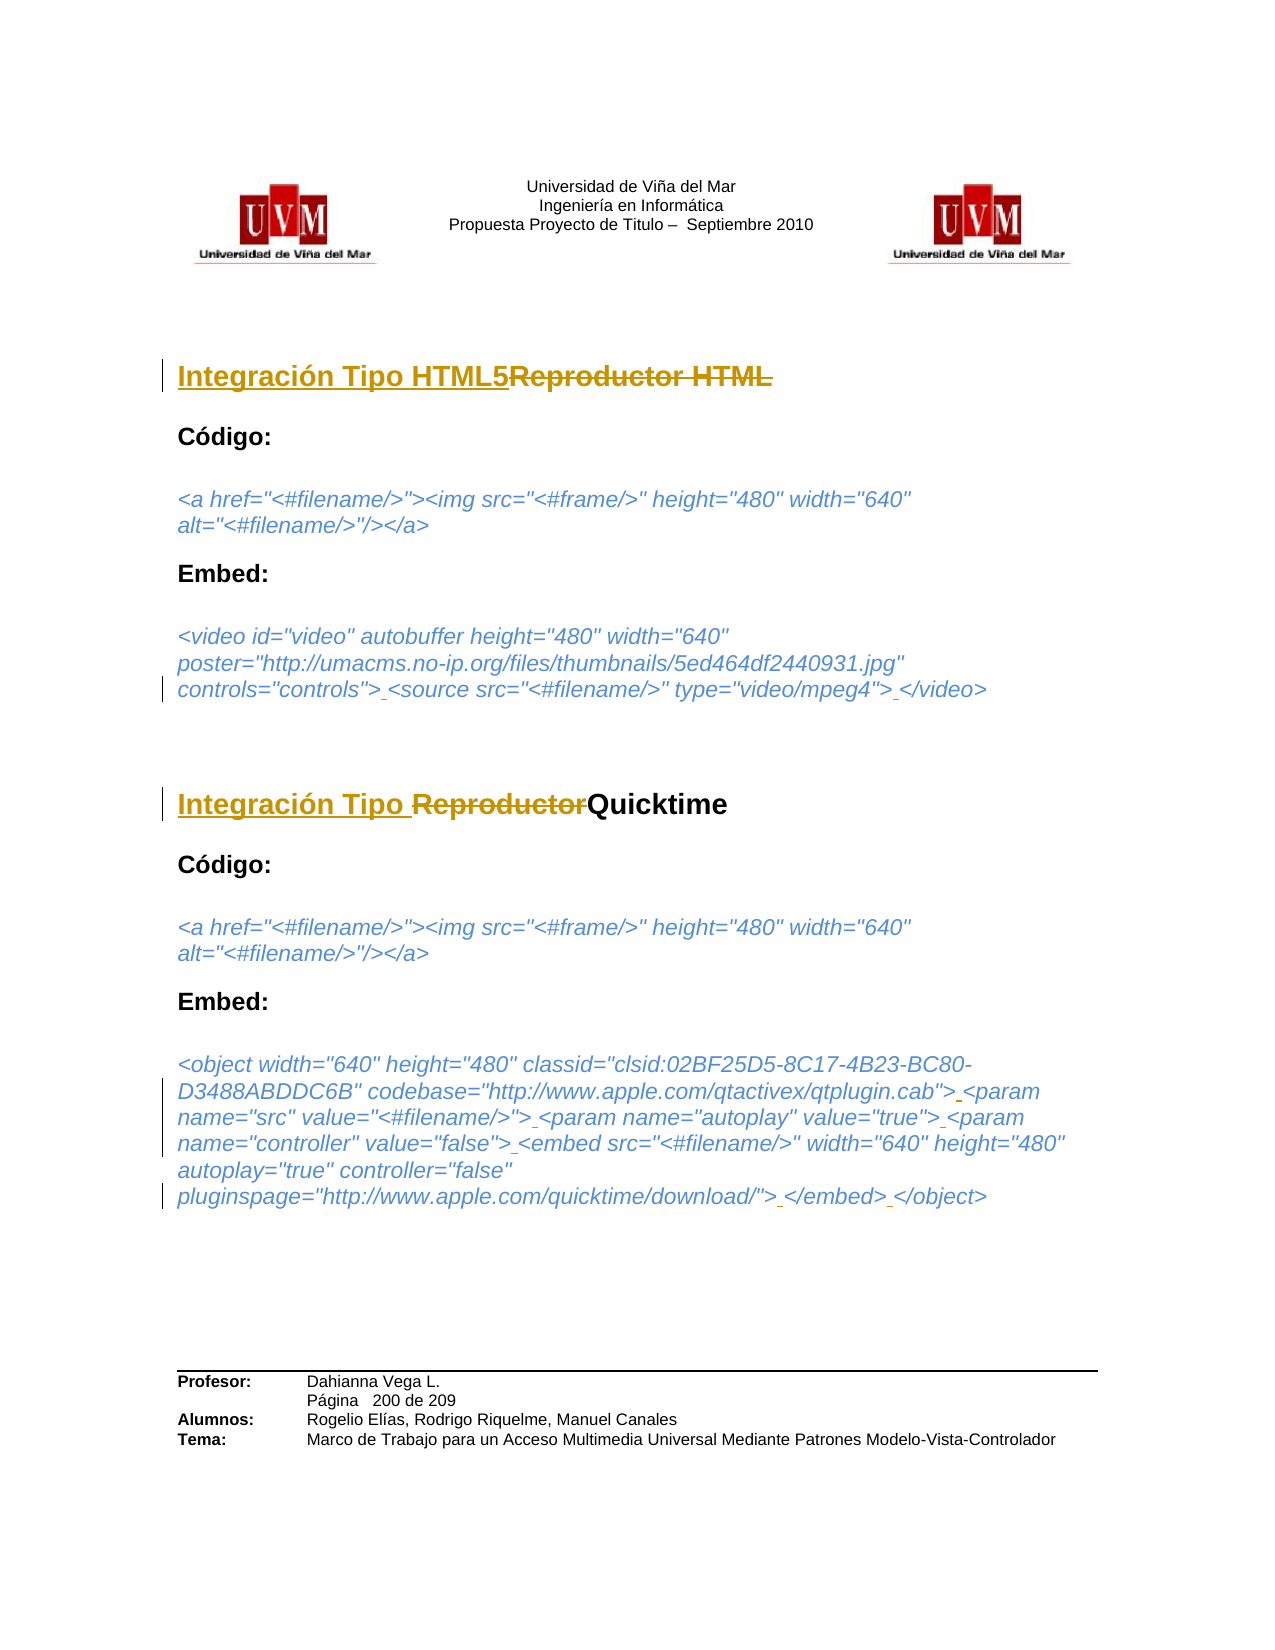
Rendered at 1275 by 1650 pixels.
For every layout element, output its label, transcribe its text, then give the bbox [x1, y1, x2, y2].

text <a href="<#filename/>"><img src="<#frame/>" height="480" width="640" alt="<#filename/>"/></a> [177, 914, 1098, 966]
text <object width="640" height="480" classid="clsid:02BF25D5-8C17-4B23-BC80-D3488ABDDC6B" codebase="http://www.apple.com/qtactivex/qtplugin.cab"><param name="src" value="<#filename/>"><param name="autoplay" value="true"><param name="controller" value="false"><embed src="<#filename/>" width="640" height="480" autoplay="true" controller="false" pluginspage="http://www.apple.com/quicktime/download/"></embed></object> [177, 1051, 1098, 1209]
text Embed: [177, 987, 1098, 1016]
subtitle Quicktime [177, 787, 1098, 821]
text Código: [177, 850, 1098, 878]
text Embed: [177, 559, 1098, 588]
text Código: [177, 422, 1098, 450]
picture [871, 176, 1084, 267]
picture [177, 176, 390, 267]
text <a href="<#filename/>"><img src="<#frame/>" height="480" width="640" alt="<#filename/>"/></a> [177, 486, 1098, 538]
text <video id="video" autobuffer height="480" width="640" poster="http://umacms.no-ip.org/files/thumbnails/5ed464df2440931.jpg" controls="controls"><source src="<#filename/>" type="video/mpeg4"></video> [177, 623, 1098, 702]
